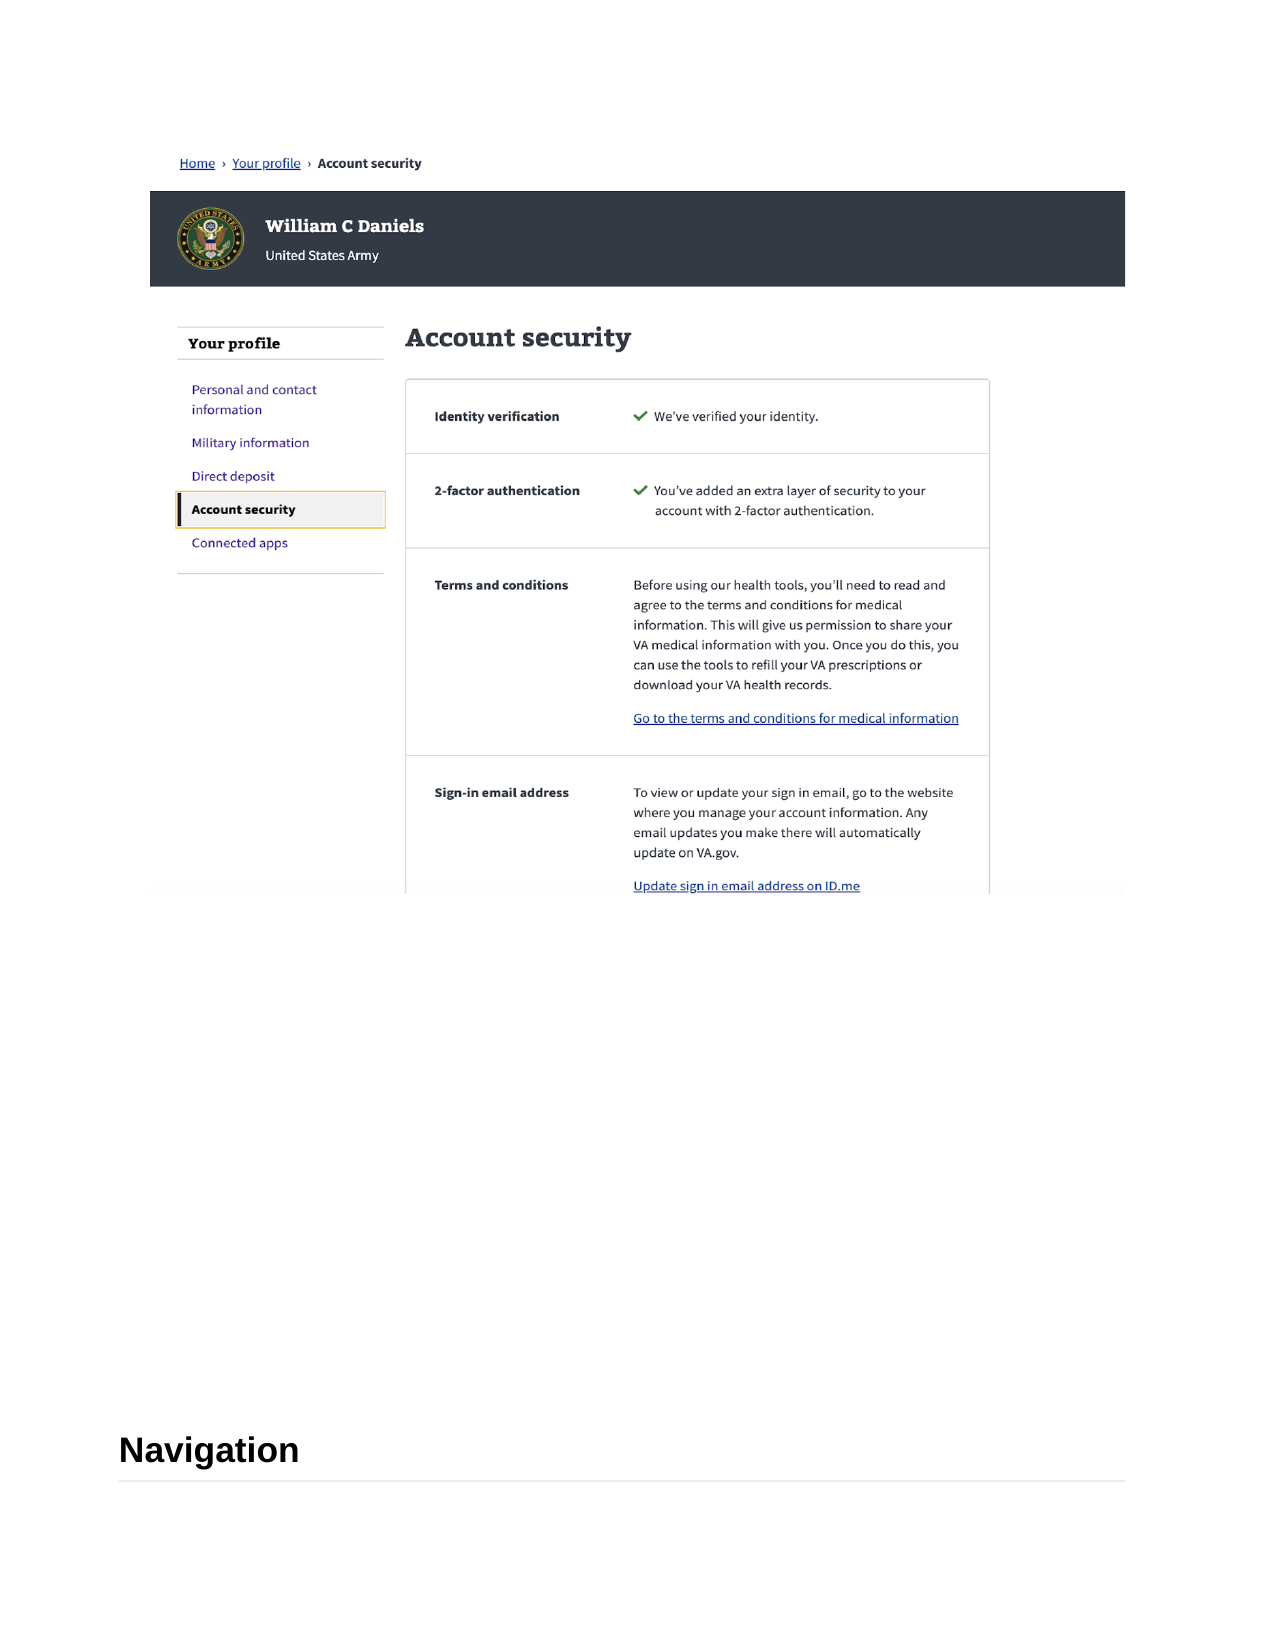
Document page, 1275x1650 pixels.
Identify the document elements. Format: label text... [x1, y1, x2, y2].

subtitle Navigation [119, 1429, 1125, 1480]
picture [150, 150, 1125, 894]
